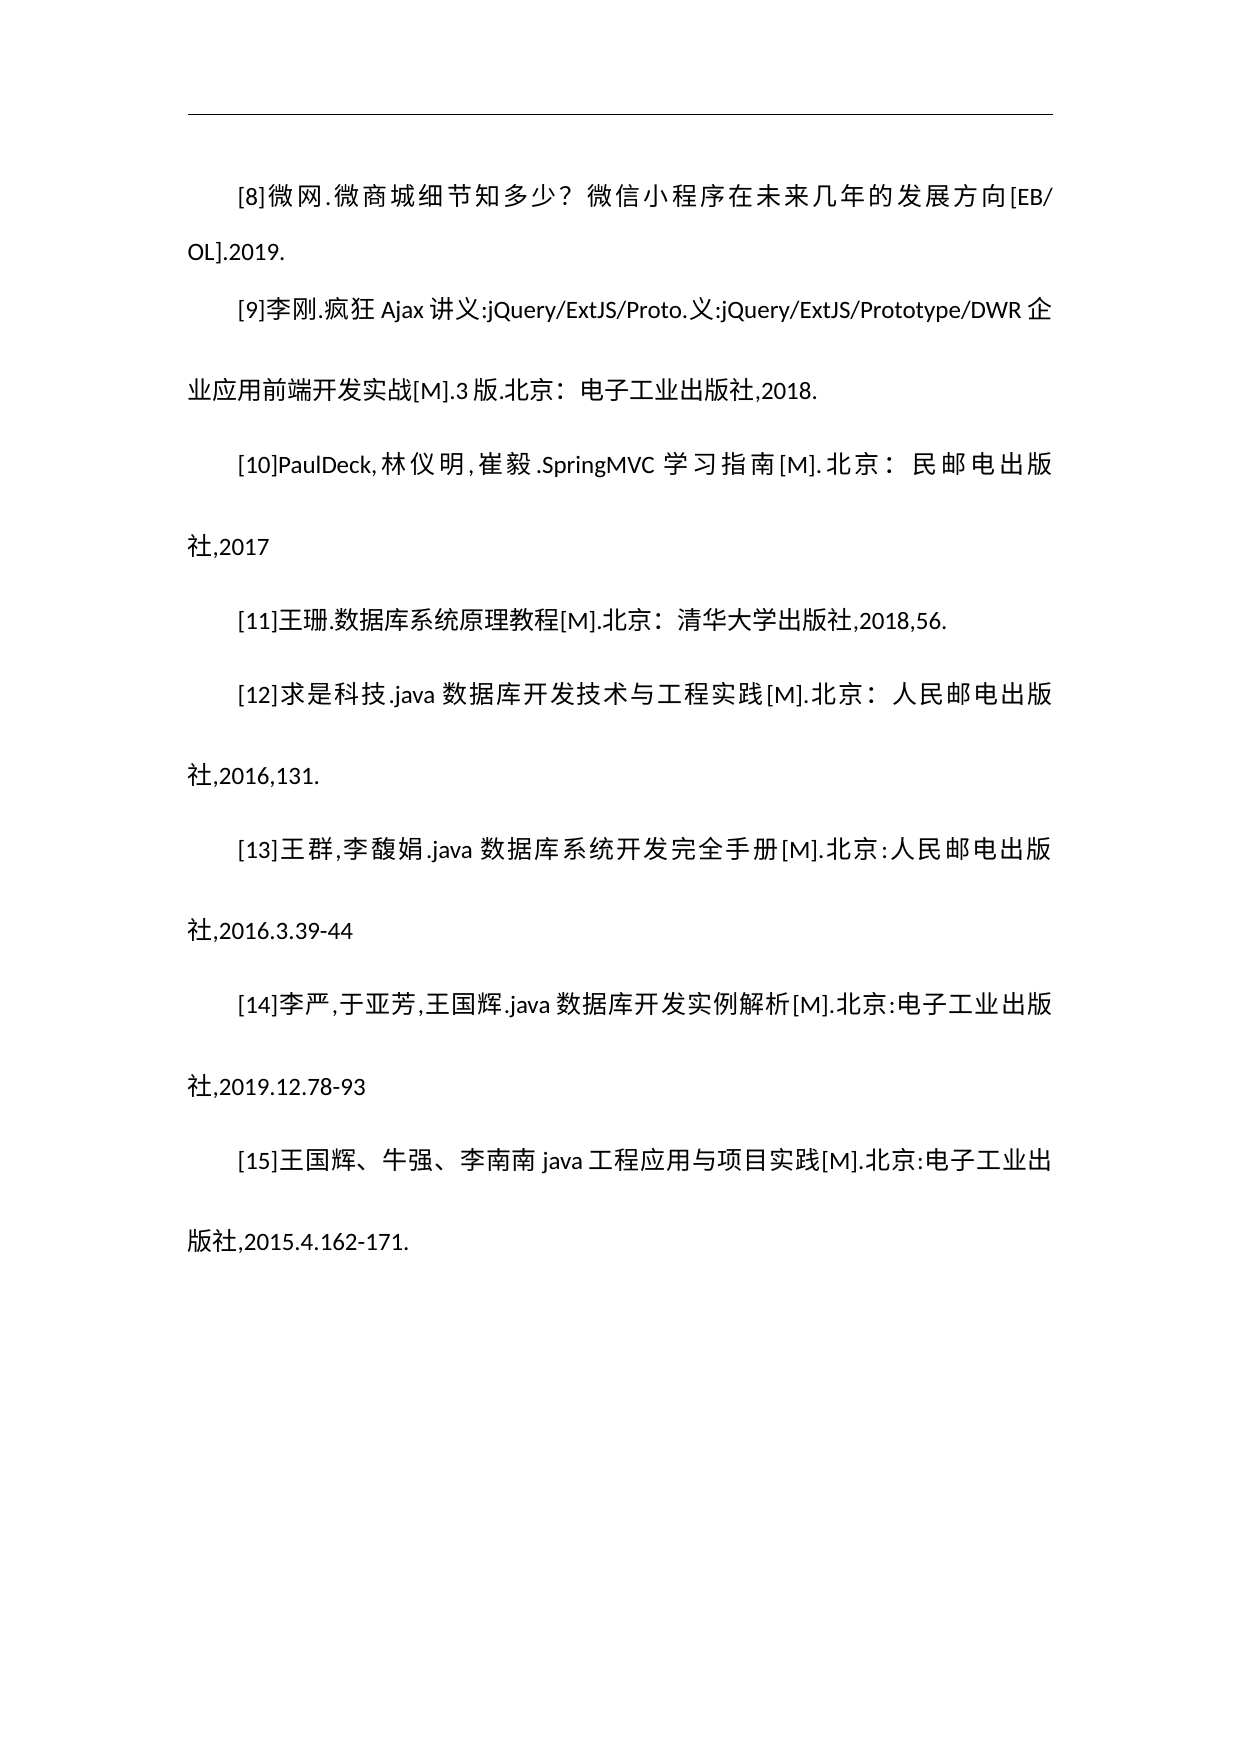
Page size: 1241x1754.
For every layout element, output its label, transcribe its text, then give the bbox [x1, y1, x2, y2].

text [15]王国辉、牛强、李南南java工程应用与项目实践[M].北京:电子工业出版社,2015.4.162-171. [187, 1126, 1053, 1272]
text [10]PaulDeck,林仪明,崔毅.SpringMVC学习指南[M].北京：民邮电出版社,2017 [187, 431, 1053, 577]
text [12]求是科技.java数据库开发技术与工程实践[M].北京：人民邮电出版社,2016,131. [187, 660, 1053, 806]
text [14]李严,于亚芳,王国辉.java数据库开发实例解析[M].北京:电子工业出版社,2019.12.78-93 [187, 971, 1053, 1117]
text [8]微网.微商城细节知多少？微信小程序在未来几年的发展方向[EB/OL].2019. [187, 162, 1053, 268]
text [11]王珊.数据库系统原理教程[M].北京：清华大学出版社,2018,56. [187, 586, 1053, 651]
text [13]王群,李馥娟.java数据库系统开发完全手册[M].北京:人民邮电出版社,2016.3.39-44 [187, 815, 1053, 961]
text [9]李刚.疯狂Ajax讲义:jQuery/ExtJS/Proto.义:jQuery/ExtJS/Prototype/DWR企业应用前端开发实战[M].3版.北京：电子工业出版社,2018. [187, 275, 1053, 421]
